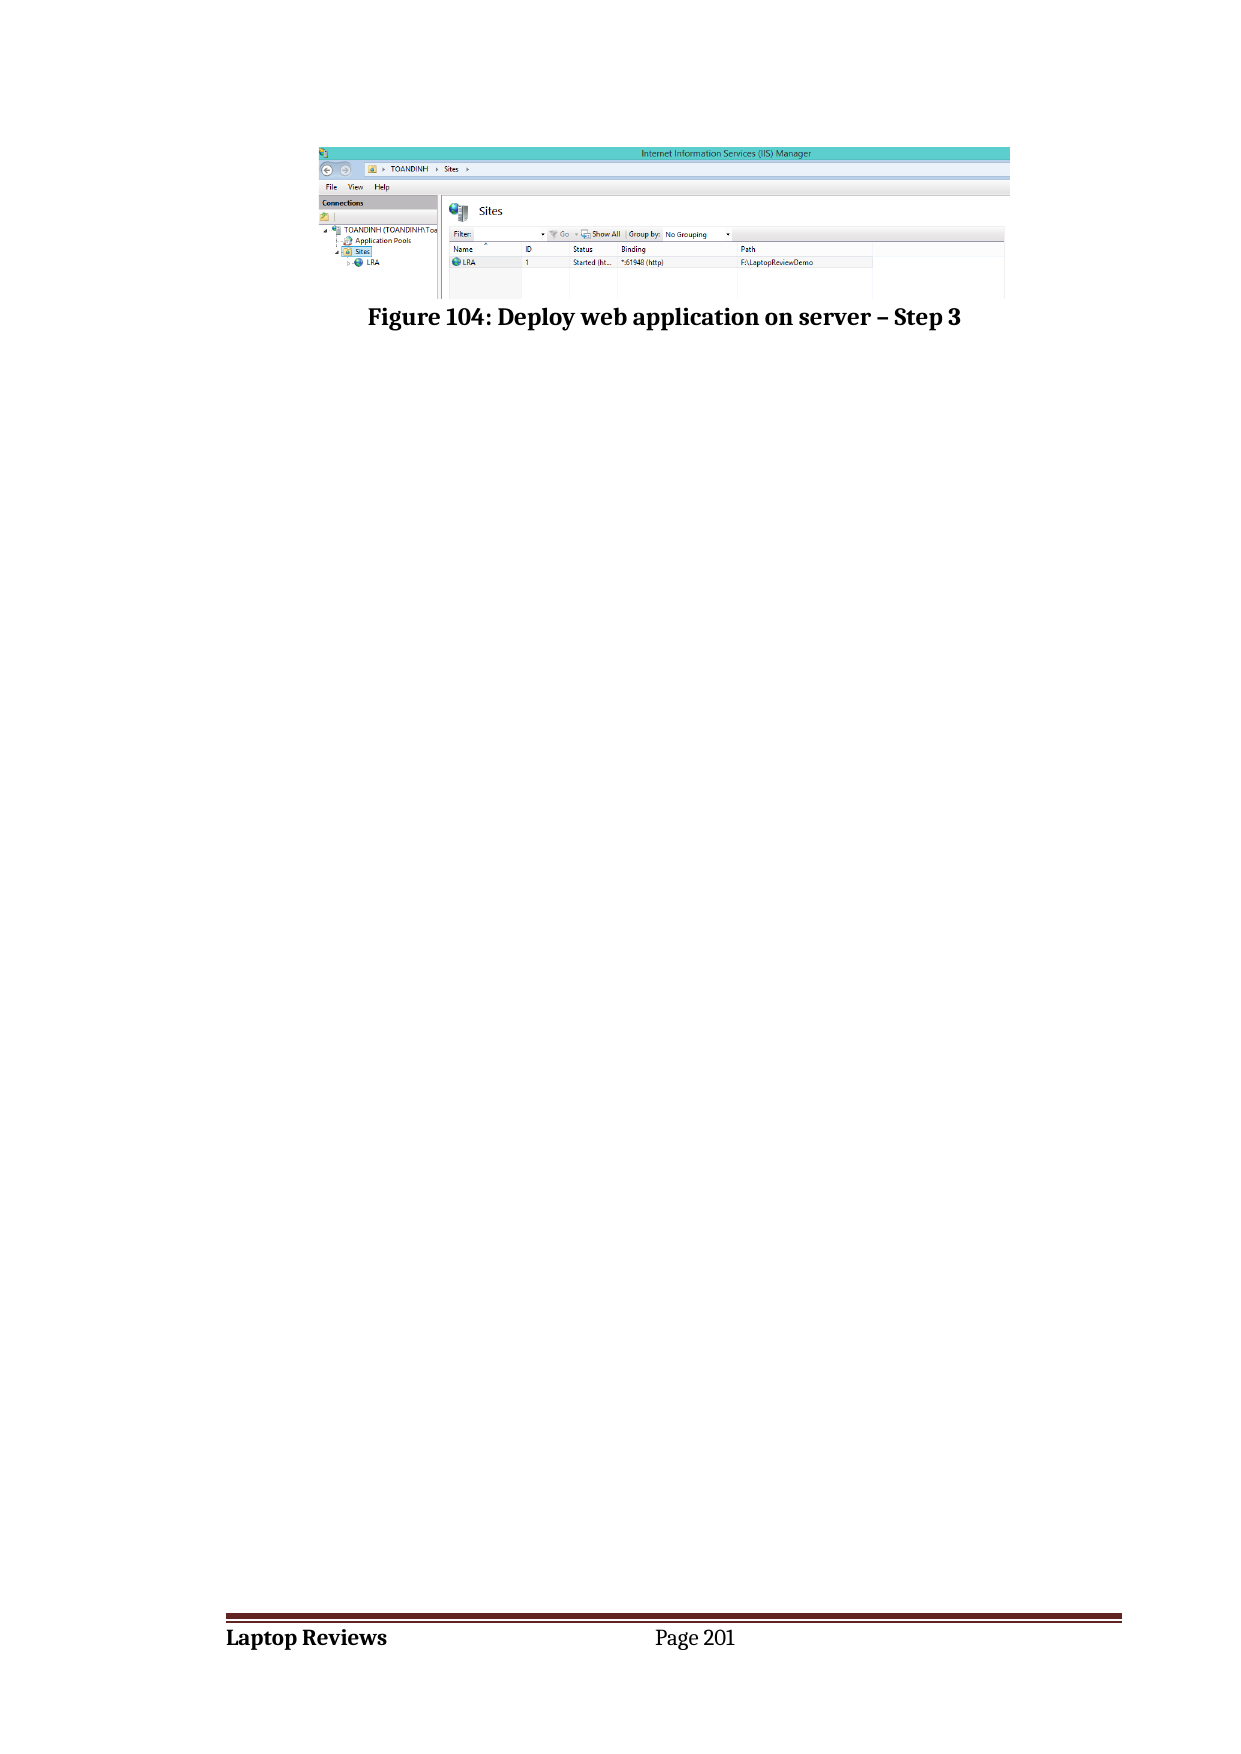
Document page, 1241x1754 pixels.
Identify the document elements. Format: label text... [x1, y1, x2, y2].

text Figure 108: Deploy web application on server – Step 3 [207, 303, 1122, 332]
picture [318, 147, 1010, 299]
